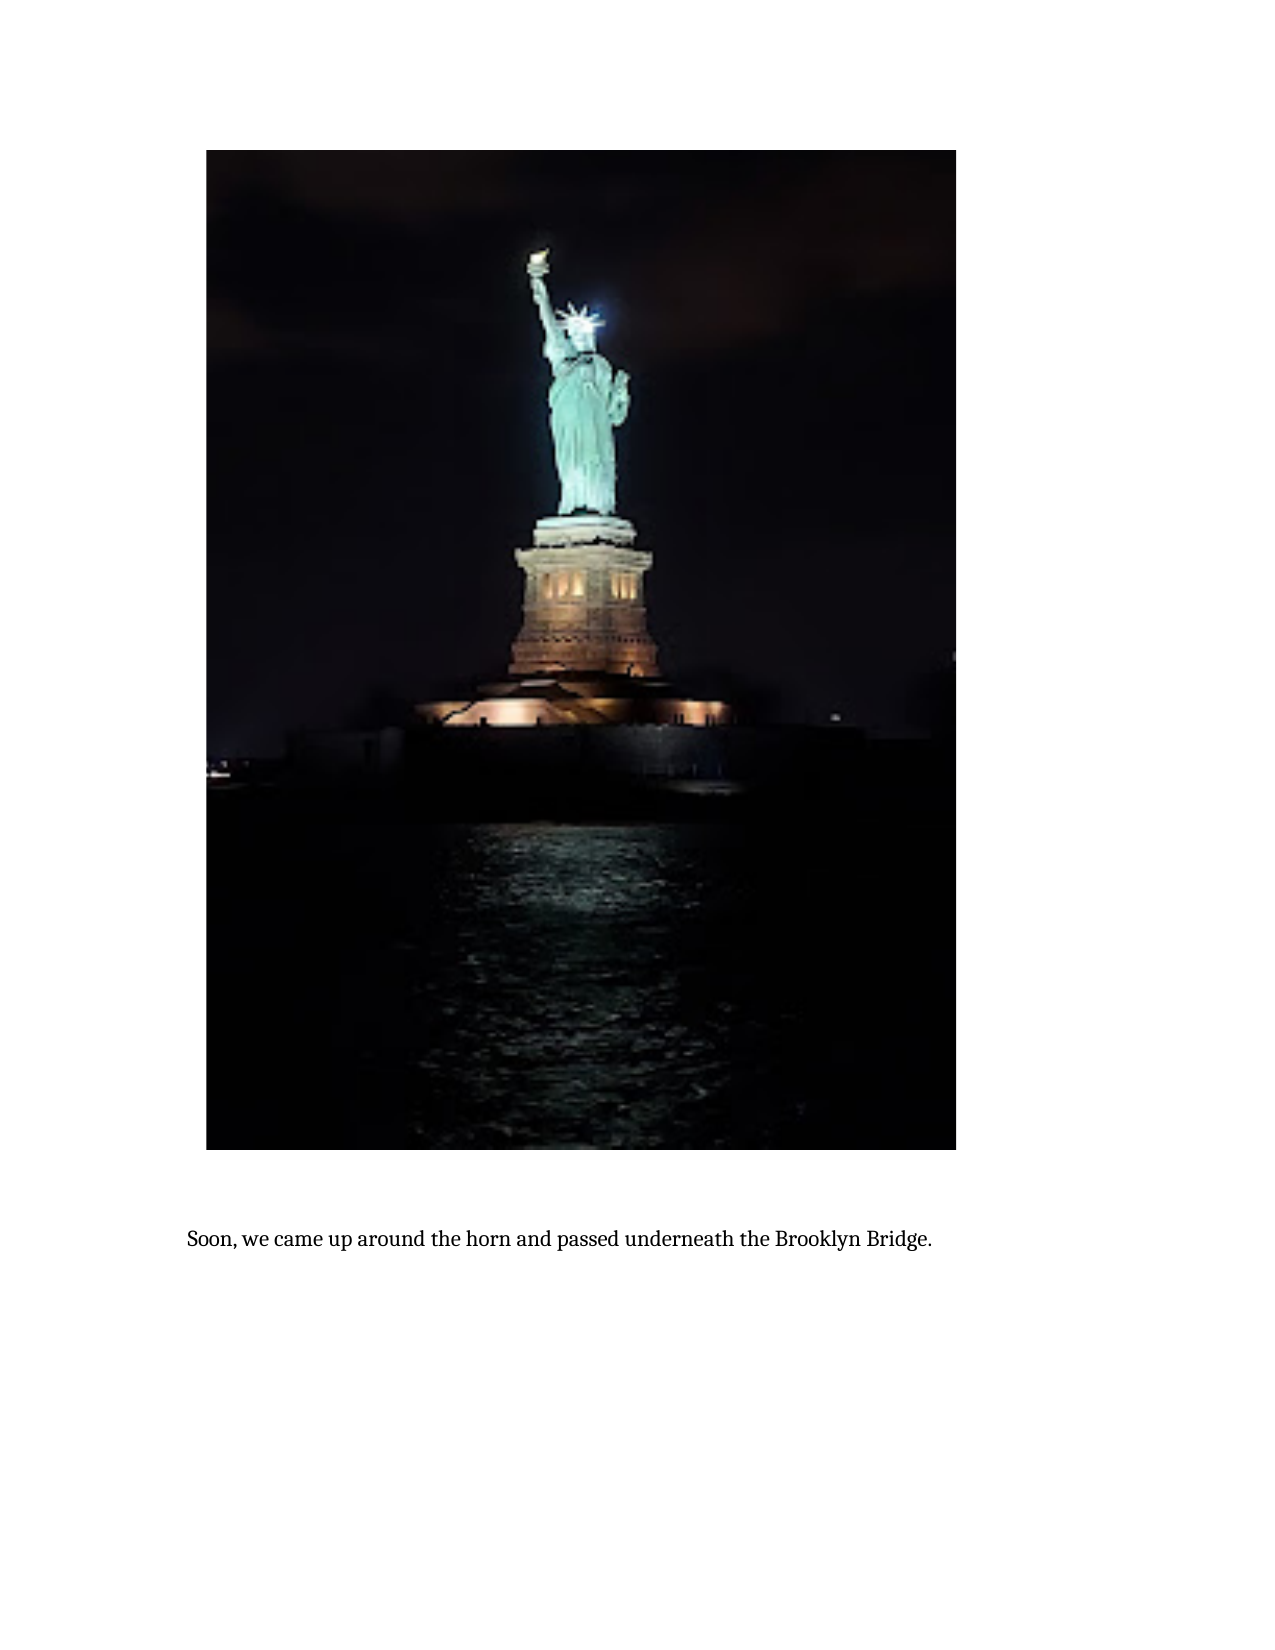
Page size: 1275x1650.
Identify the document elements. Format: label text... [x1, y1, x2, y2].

picture [206, 150, 957, 1150]
text Soon, we came up around the horn and passed underneath the Brooklyn Bridge. [187, 1226, 1087, 1252]
